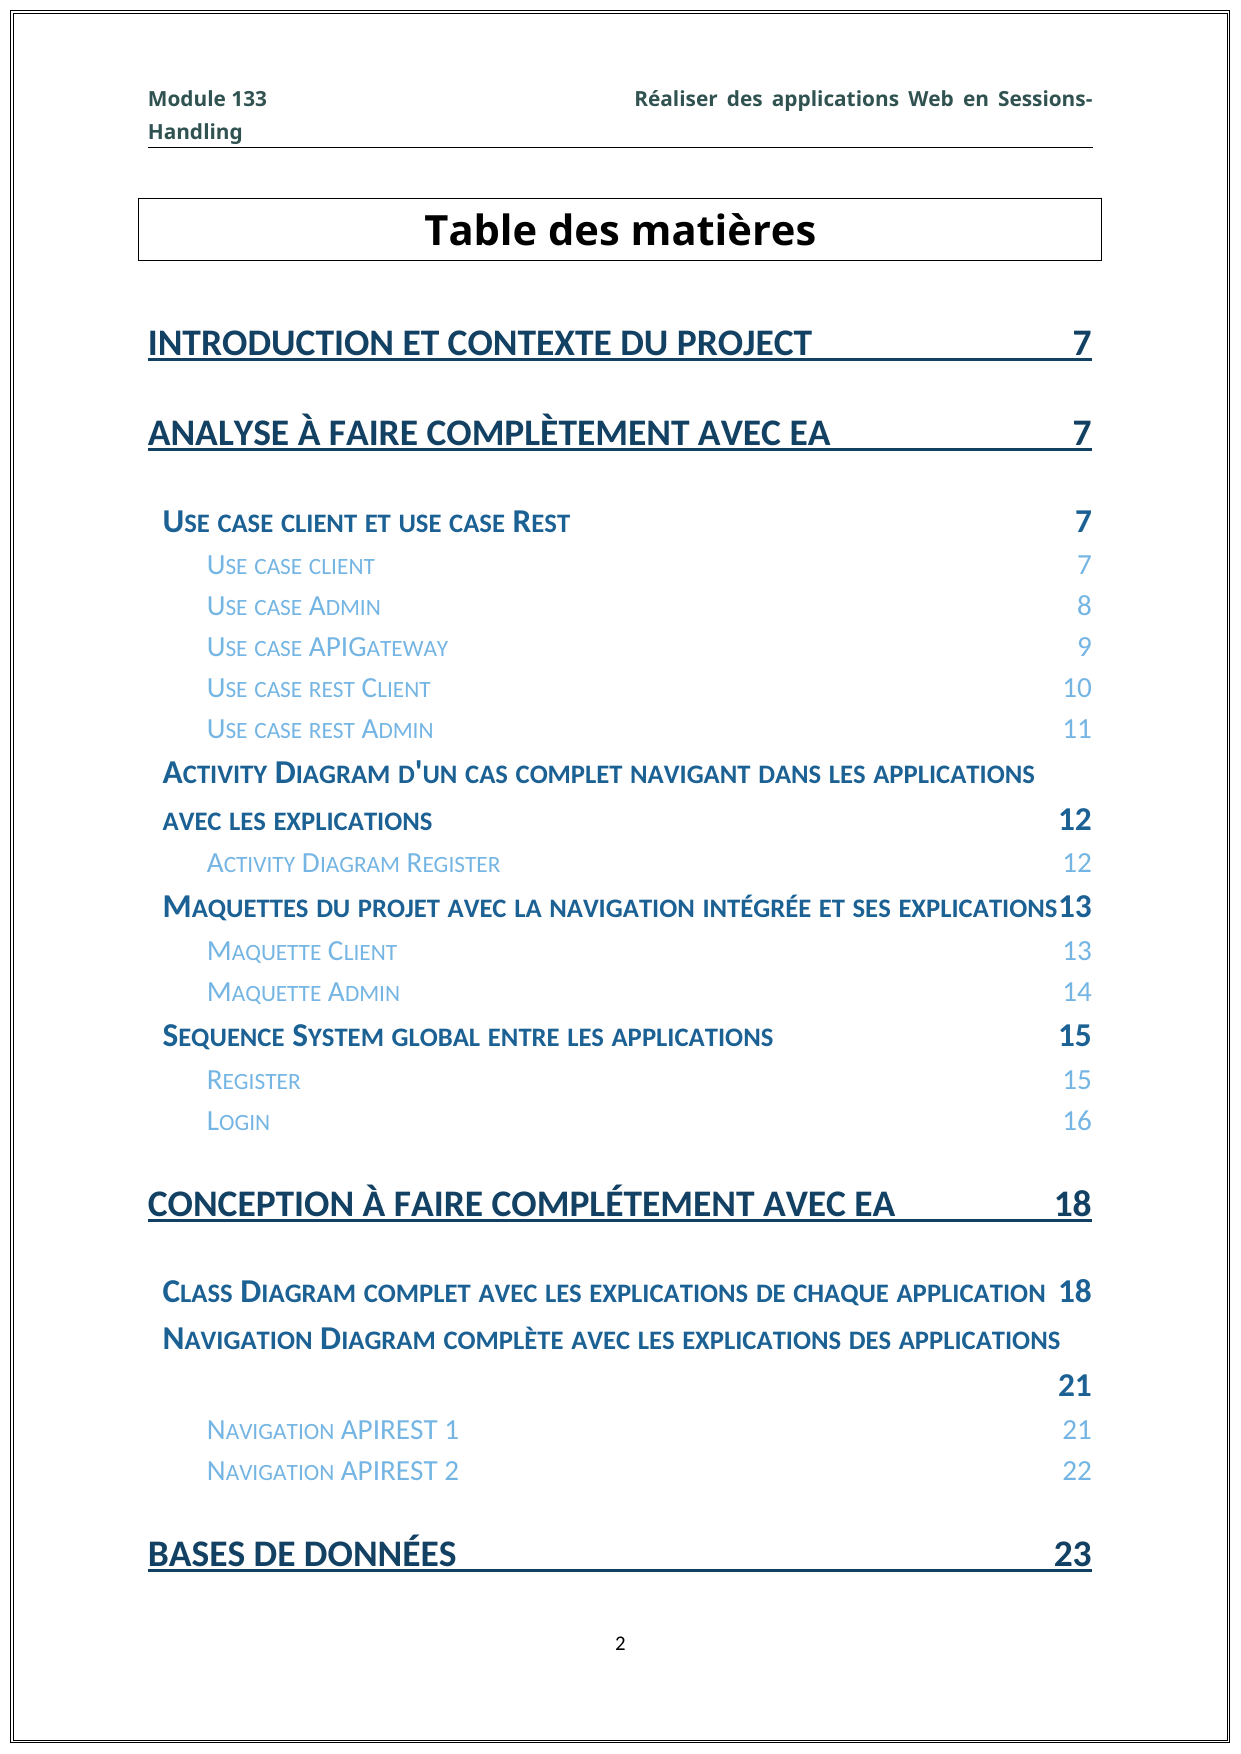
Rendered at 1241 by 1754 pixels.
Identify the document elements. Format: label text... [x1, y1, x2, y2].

text Use case client et use case Rest 7 [162, 499, 1093, 540]
text Navigation APIREST 2 22 [207, 1452, 1093, 1487]
text Table des matières [139, 199, 1101, 260]
text Navigation Diagram complète avec les explications des applications 21 [162, 1317, 1093, 1405]
text Use case Admin 8 [207, 587, 1093, 623]
text Analyse à faire complètement avec EA 7 [148, 409, 1093, 455]
text Use case rest Client 10 [207, 669, 1093, 705]
text Use case client 7 [207, 546, 1093, 582]
text Register 15 [207, 1061, 1093, 1097]
text Conception à faire complétement avec EA 18 [148, 1180, 1093, 1226]
text Sequence System global entre les applications 15 [162, 1014, 1093, 1055]
text Use case APIGateway 9 [207, 628, 1093, 664]
text Bases de données 23 [148, 1530, 1093, 1576]
text Maquette Client 13 [207, 932, 1093, 968]
text Class Diagram complet avec les explications de chaque application 18 [162, 1271, 1093, 1311]
text Introduction et contexte du project 7 [148, 319, 1093, 365]
text Maquettes du projet avec la navigation intégrée et ses explications 13 [162, 886, 1093, 926]
text Login 16 [207, 1102, 1093, 1137]
text Navigation APIREST 1 21 [207, 1411, 1093, 1446]
text Maquette Admin 14 [207, 973, 1093, 1009]
text Activity Diagram Register 12 [207, 844, 1093, 880]
text Use case rest Admin 11 [207, 710, 1093, 746]
text Activity Diagram d'un cas complet navigant dans les applications avec les explications 12 [162, 751, 1093, 838]
